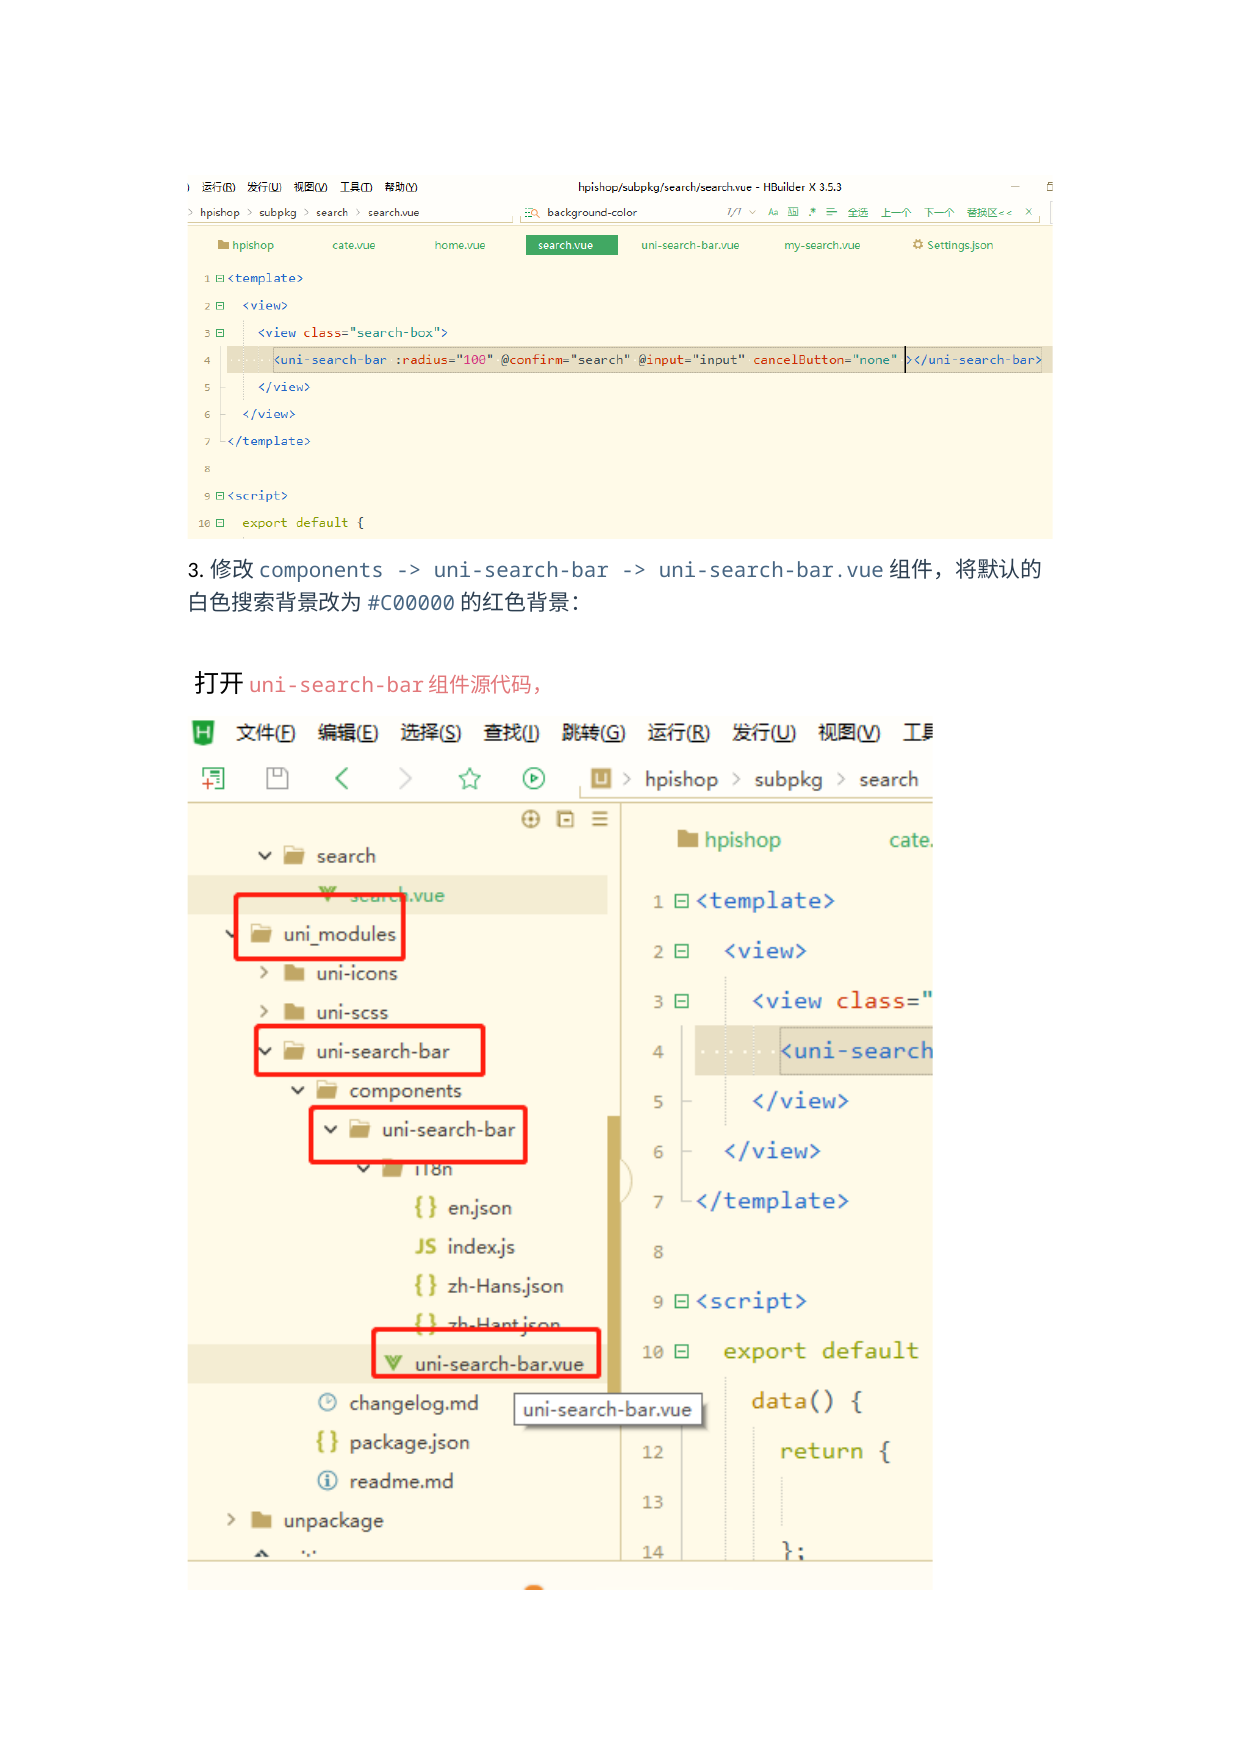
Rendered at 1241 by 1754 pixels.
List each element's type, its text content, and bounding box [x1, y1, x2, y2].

text 3. 修改 components -> uni-search-bar -> uni-search-bar.vue 组件，将默认的白色搜索背景改为 #C00000 的红色背景： [187, 552, 1053, 617]
picture [187, 716, 933, 1590]
picture [187, 175, 1053, 539]
text 打开uni-search-bar组件源代码， [187, 649, 1053, 714]
